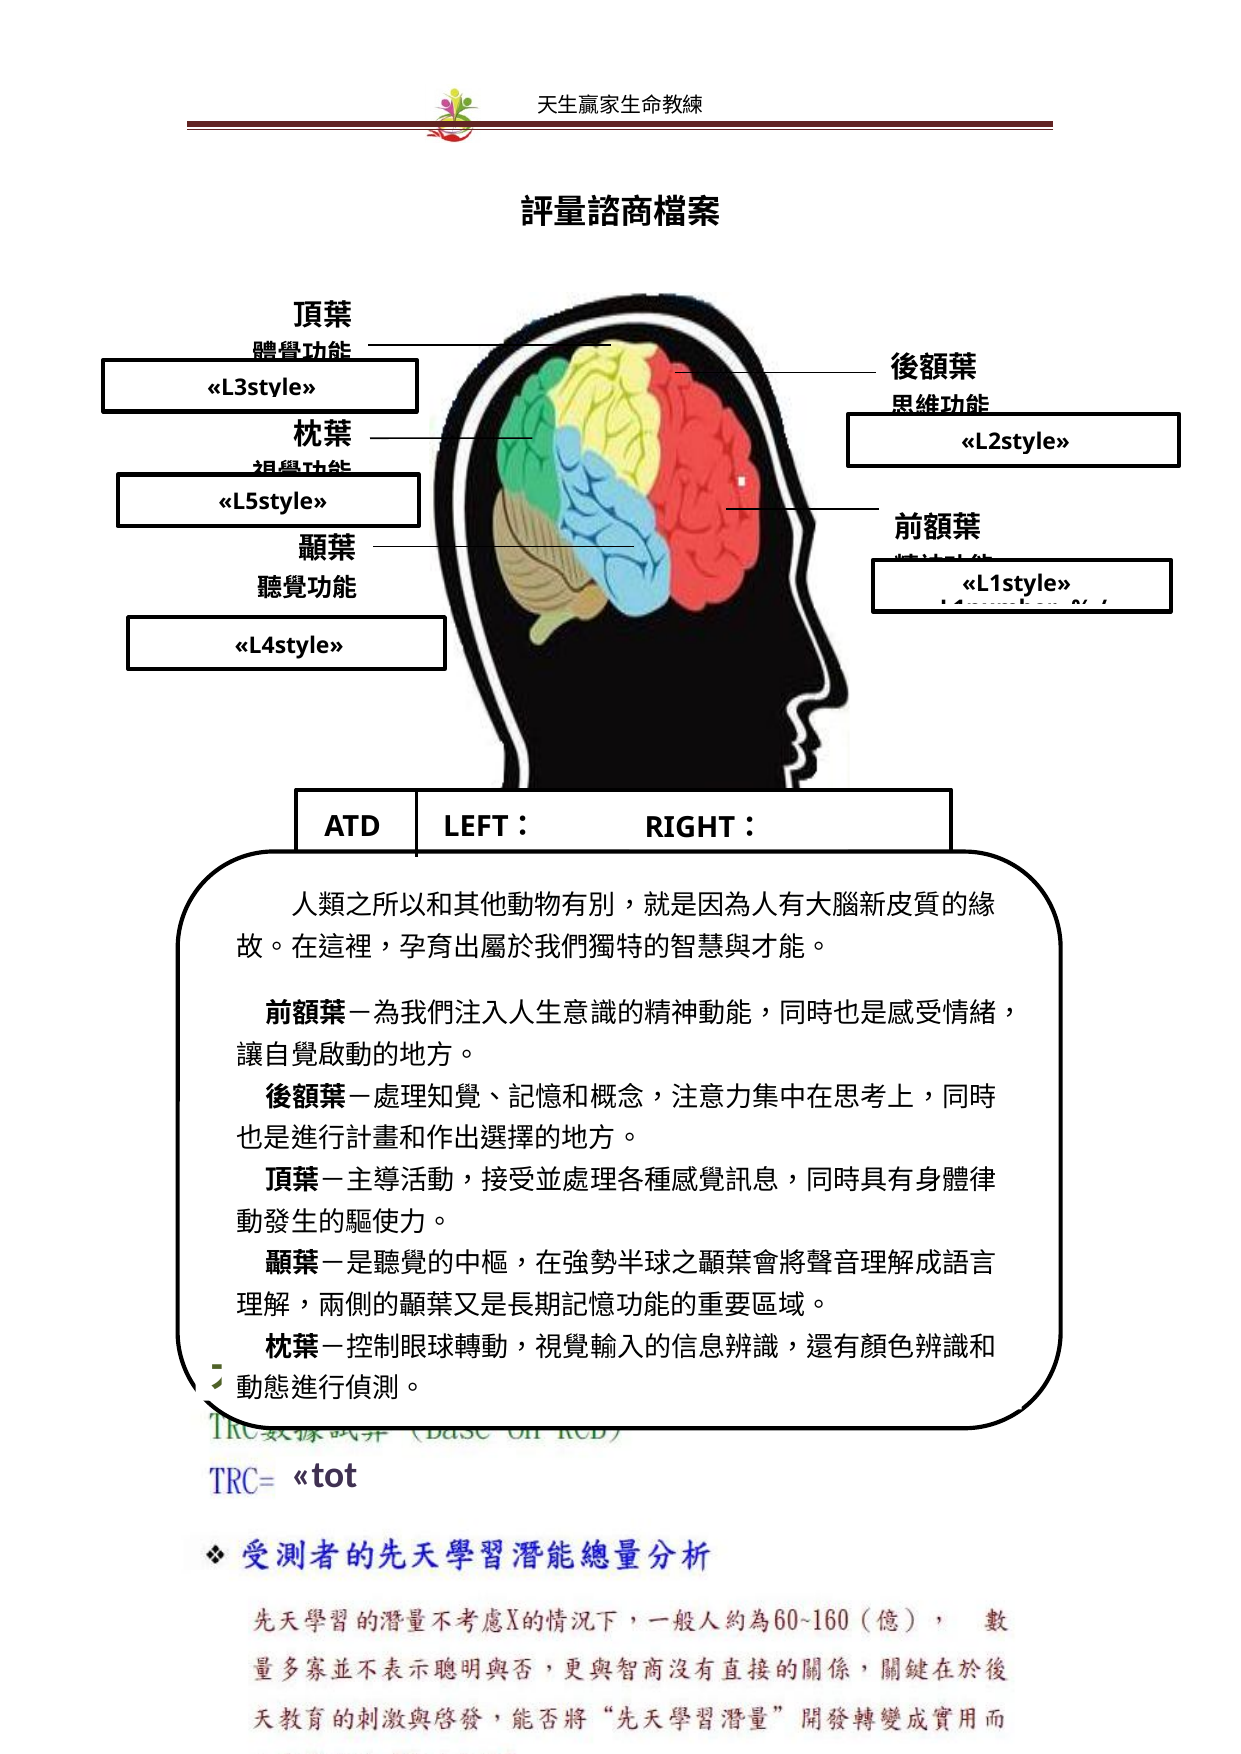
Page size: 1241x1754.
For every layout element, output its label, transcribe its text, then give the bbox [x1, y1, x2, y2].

picture [429, 292, 850, 788]
picture [424, 130, 481, 143]
picture [76, 1296, 1163, 1754]
picture [424, 84, 481, 121]
text 評量諮商檔案 [187, 171, 1053, 246]
